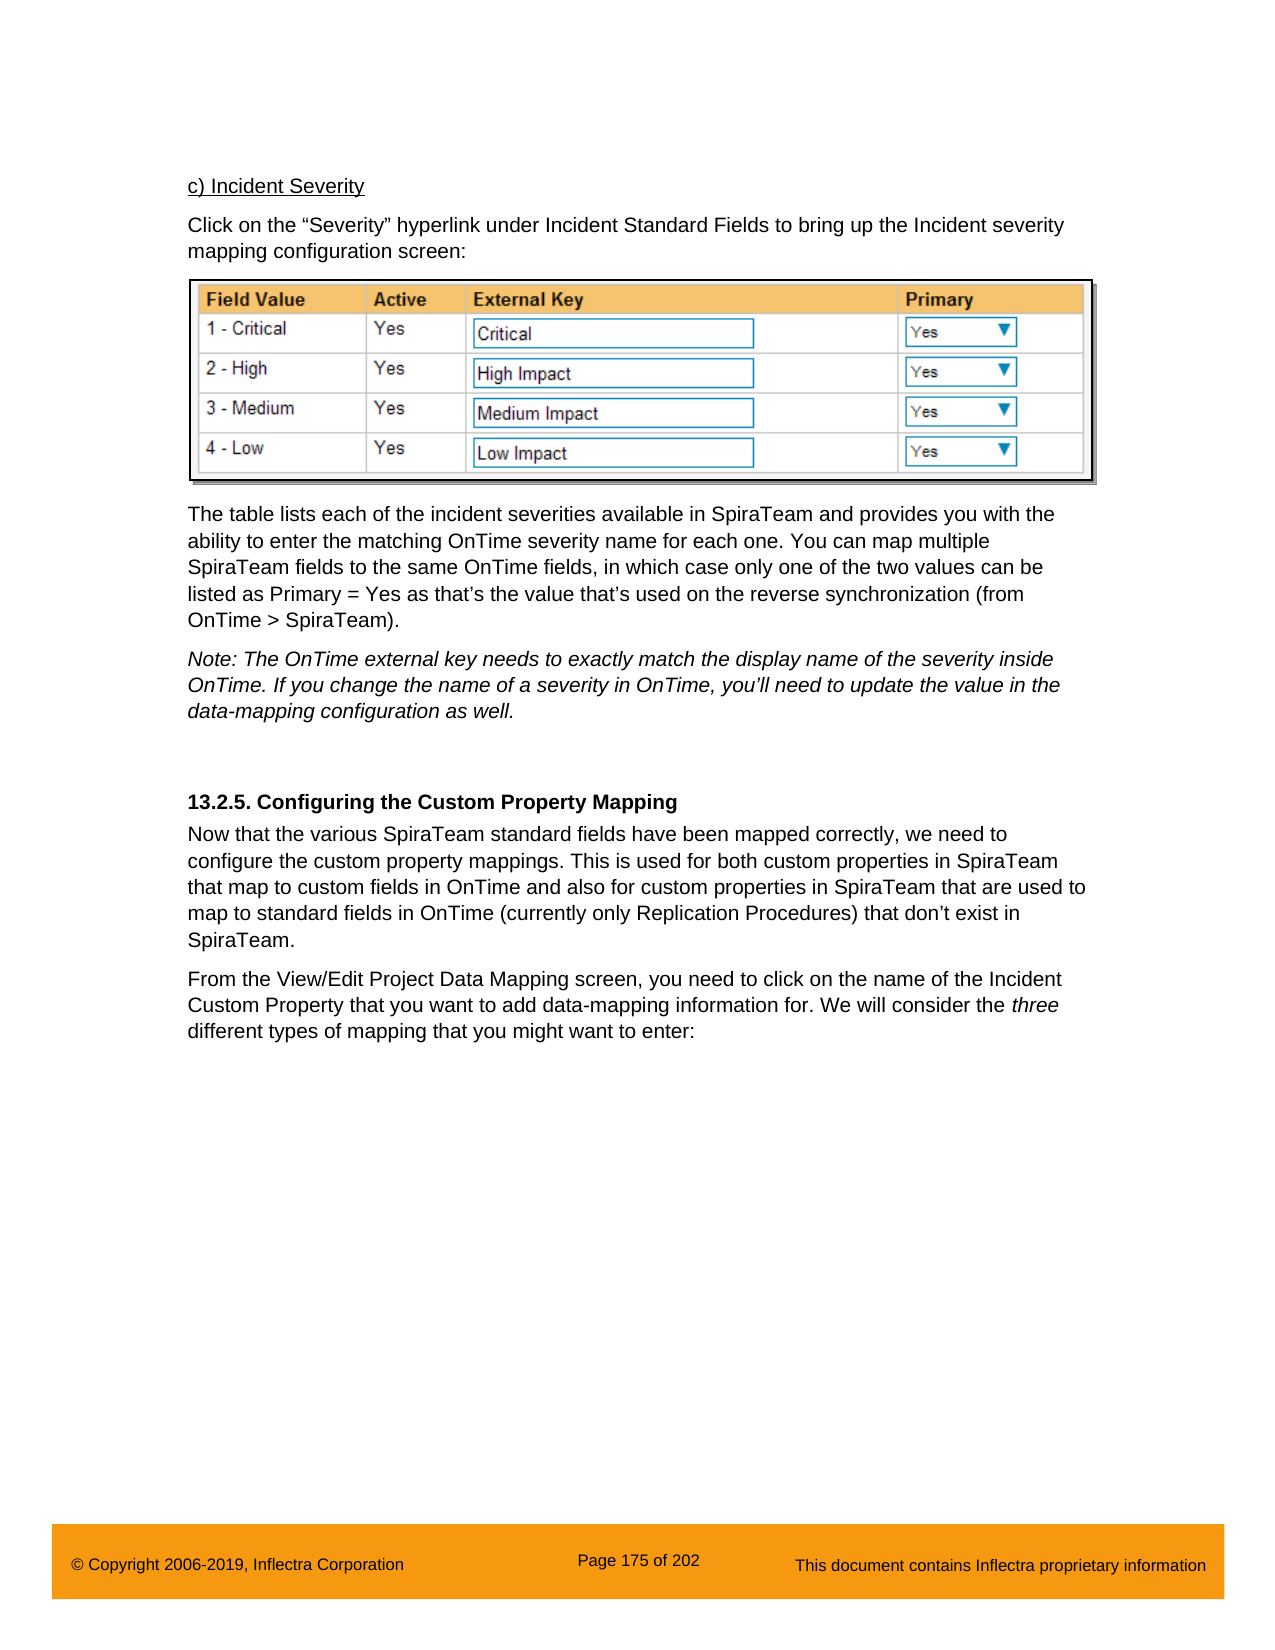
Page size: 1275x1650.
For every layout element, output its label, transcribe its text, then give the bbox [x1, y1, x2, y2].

text Note: The OnTime external key needs to exactly match the display name of the severity inside OnTime. If you change the name of a severity in OnTime, you’ll need to update the value in the data-mapping configuration as well. [187, 647, 1087, 723]
text Now that the various SpiraTeam standard fields have been mapped correctly, we need to configure the custom property mappings. This is used for both custom properties in SpiraTeam that map to custom fields in OnTime and also for custom properties in SpiraTeam that are used to map to standard fields in OnTime (currently only Replication Procedures) that don’t exist in SpiraTeam. [187, 822, 1087, 951]
subtitle 13.2.5. Configuring the Custom Property Mapping [187, 789, 1087, 813]
picture [191, 281, 1091, 479]
text Click on the “Severity” hyperlink under Incident Standard Fields to bring up the Incident severity mapping configuration screen: [187, 213, 1087, 263]
text From the View/Edit Project Data Mapping screen, you need to click on the name of the Incident Custom Property that you want to add data-mapping information for. We will consider the three different types of mapping that you might want to enter: [187, 966, 1087, 1043]
text The table lists each of the incident severities available in SpiraTeam and provides you with the ability to enter the matching OnTime severity name for each one. You can map multiple SpiraTeam fields to the same OnTime fields, in which case only one of the two values can be listed as Primary = Yes as that’s the value that’s used on the reverse synchronization (from OnTime > SpiraTeam). [187, 502, 1087, 632]
text c) Incident Severity [187, 174, 1087, 198]
